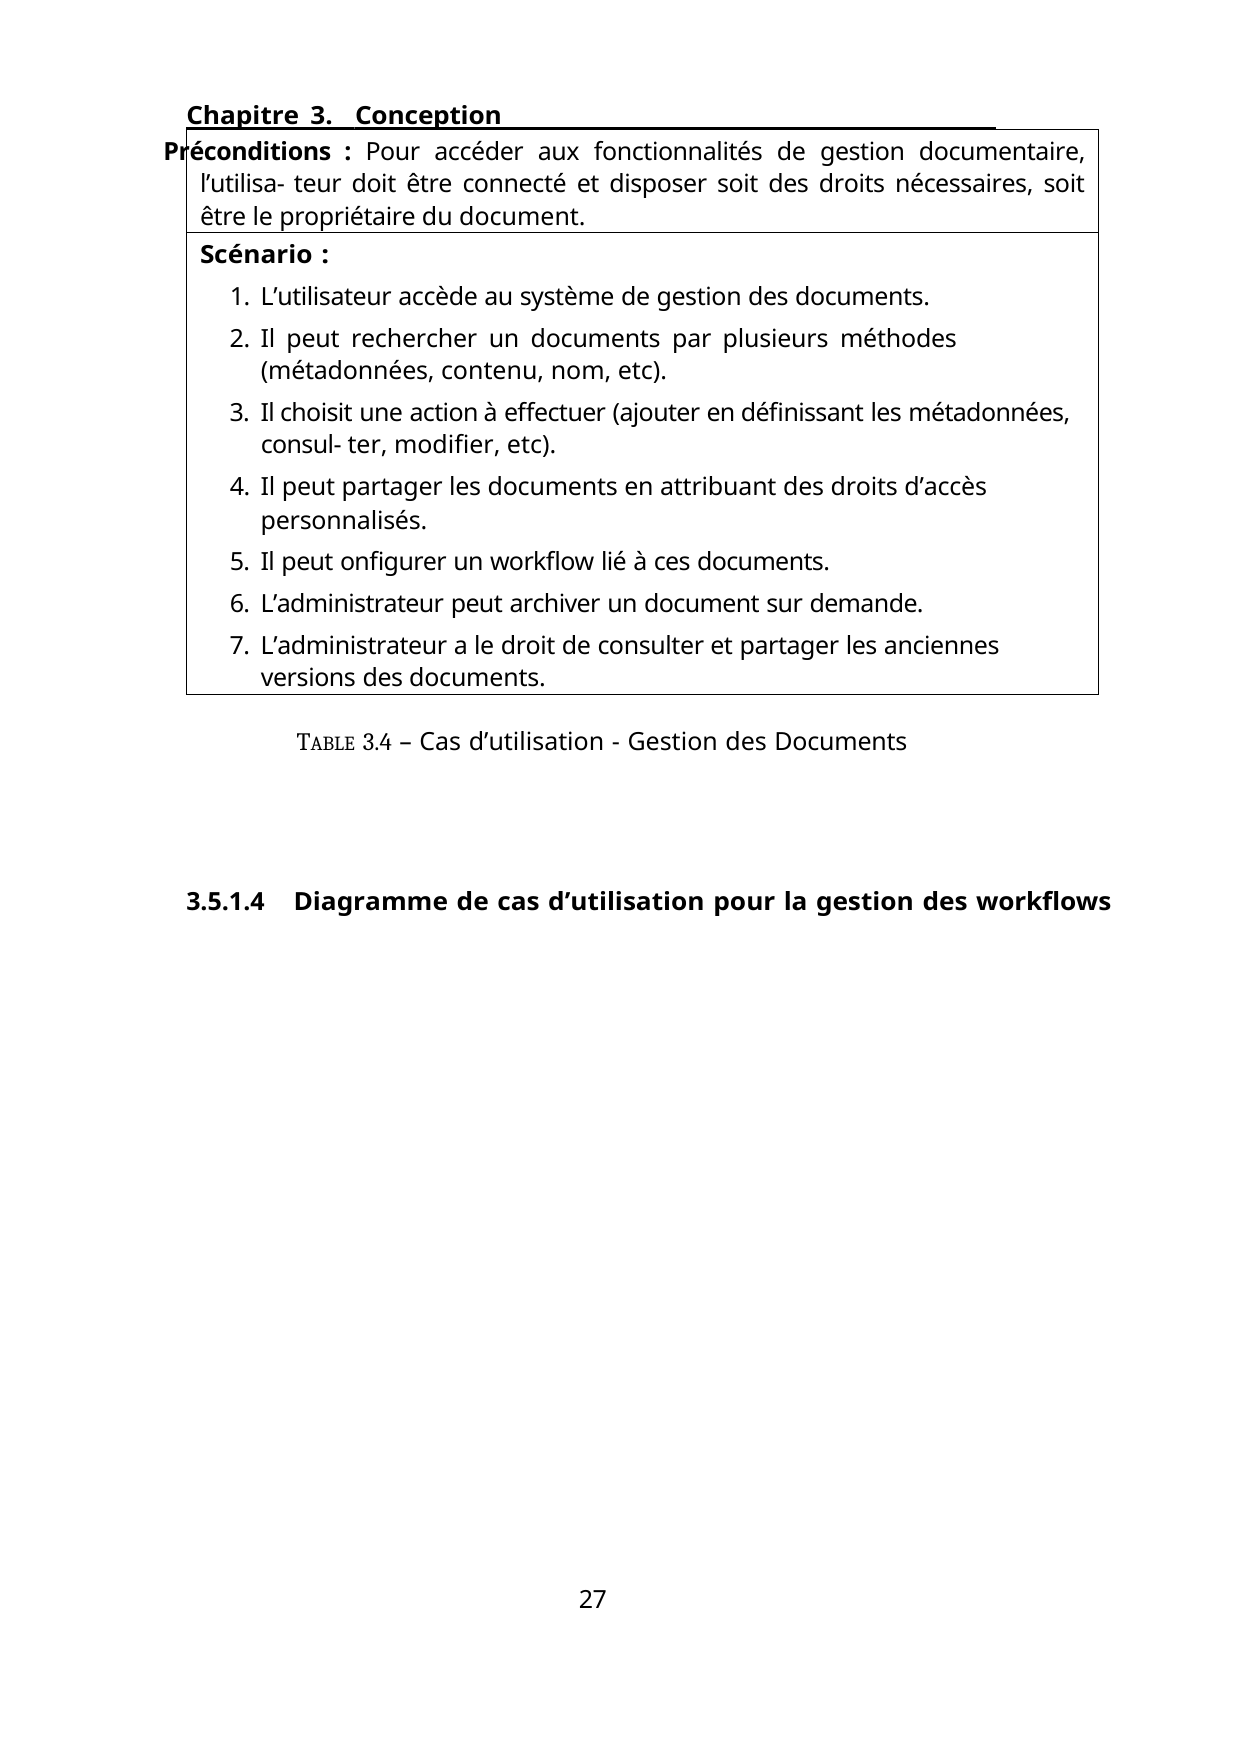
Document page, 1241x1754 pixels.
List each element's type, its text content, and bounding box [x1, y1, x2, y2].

text Table 3.4 – Cas d’utilisation - Gestion des Documents [100, 723, 1104, 757]
subtitle Diagramme de cas d’utilisation pour la gestion des workflows [186, 883, 1181, 918]
table_cell Scénario : L’utilisateur accède au système de gestion des documents. Il peut rechercher un documents par plusieurs méthodes (métadonnées, contenu, nom, etc). Il choisit une action à effectuer (ajouter en définissant les métadonnées, consul- ter, modifier, etc). Il peut partager les documents en attribuant des droits d’accès personnalisés. Il peut onfigurer un workflow lié à ces documents. L’administrateur peut archiver un document sur demande. L’administrateur a le droit de consulter et partager les anciennes versions des documents. [187, 233, 1098, 693]
table_cell Préconditions : Pour accéder aux fonctionnalités de gestion documentaire, l’utilisa- teur doit être connecté et disposer soit des droits nécessaires, soit être le propriétaire du document. [187, 130, 1098, 232]
